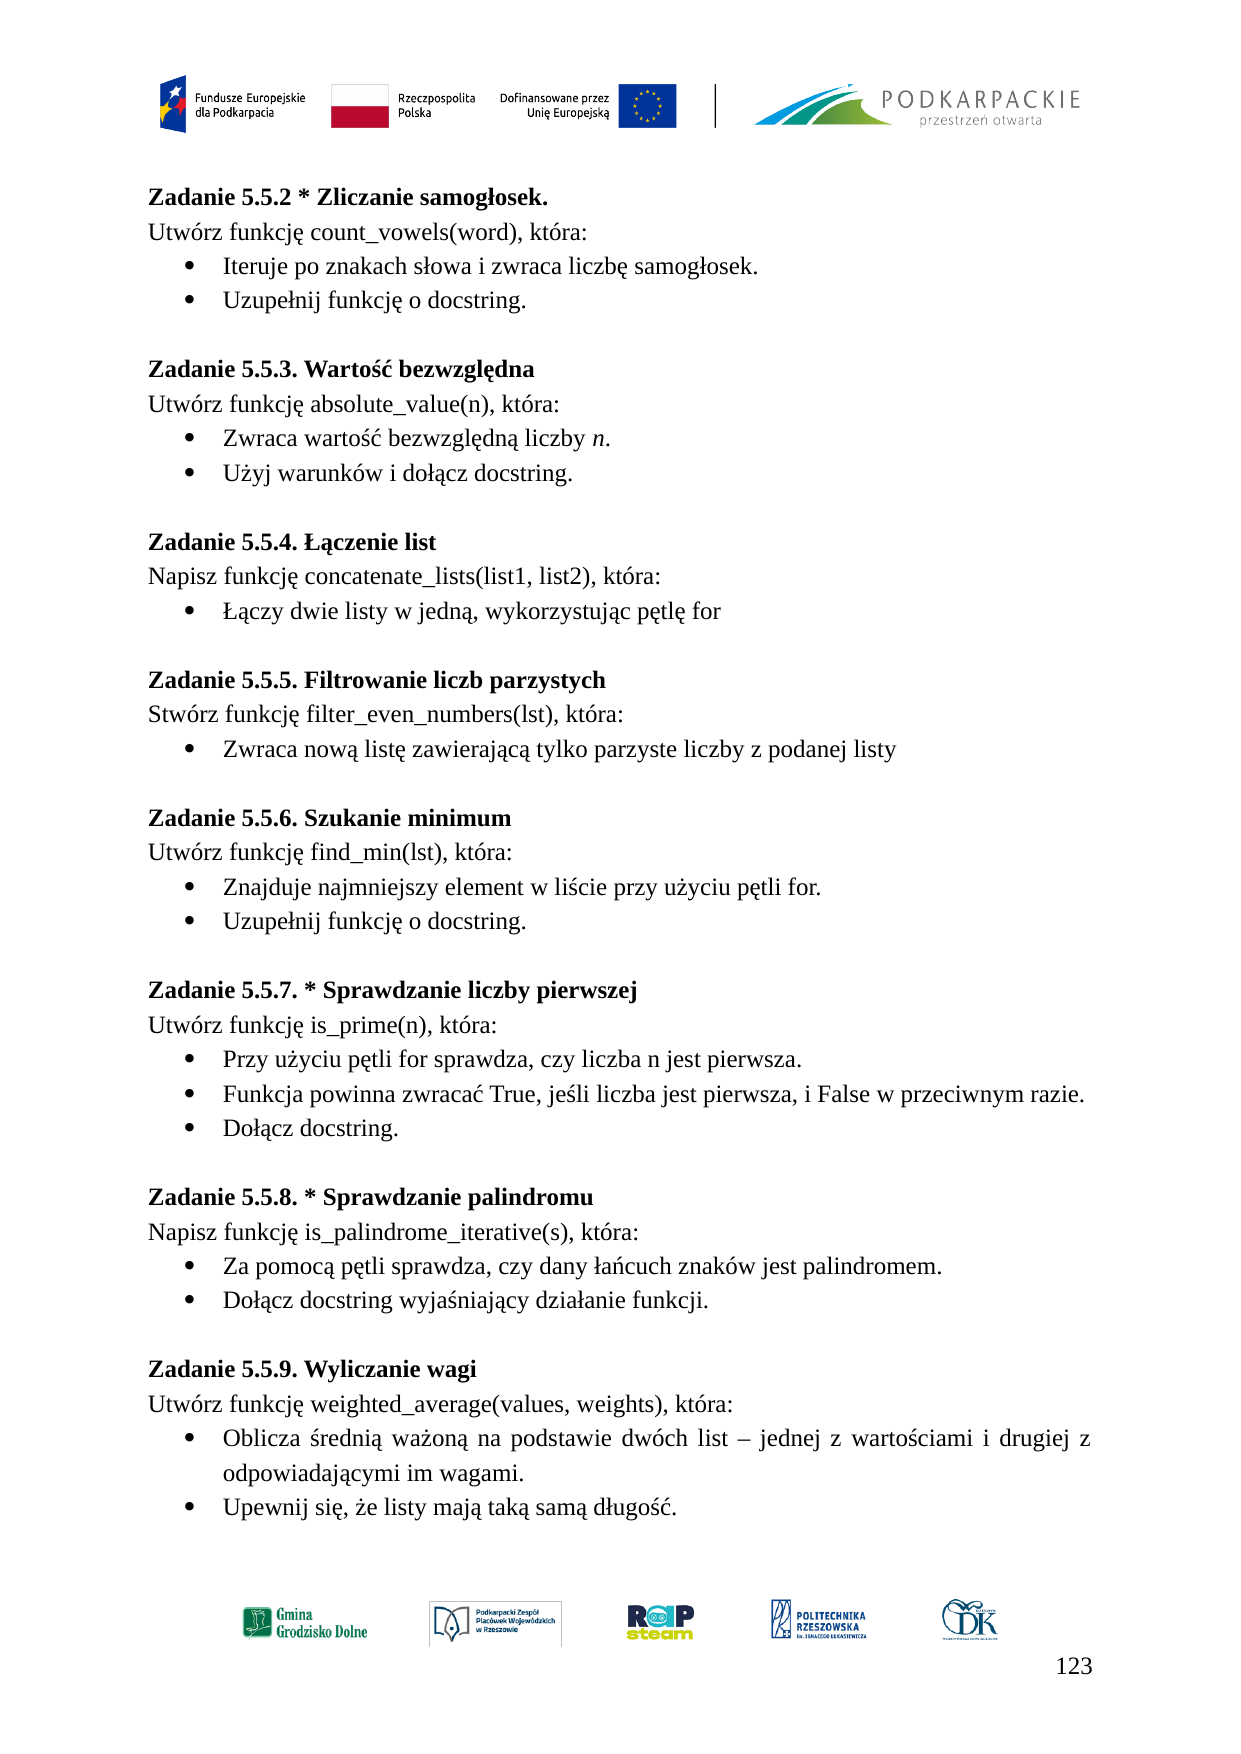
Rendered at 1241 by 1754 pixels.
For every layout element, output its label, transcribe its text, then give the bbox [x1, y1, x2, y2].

list Funkcja powinna zwracać True, jeśli liczba jest pierwsza, i False w przeciwnym razie. [185, 1079, 1092, 1107]
text Zadanie 5.5.8. * Sprawdzanie palindromu [148, 1182, 1092, 1211]
list Iteruje po znakach słowa i zwraca liczbę samogłosek. [185, 251, 1092, 280]
list Zwraca wartość bezwzględną liczby n. [185, 423, 1092, 452]
text Zadanie 5.5.3. Wartość bezwzględna [148, 354, 1092, 383]
list Dołącz docstring wyjaśniający działanie funkcji. [185, 1286, 1092, 1314]
text Zadanie 5.5.5. Filtrowanie liczb parzystych [148, 665, 1092, 694]
text Zadanie 5.5.2 * Zliczanie samogłosek. [148, 182, 1092, 211]
picture [147, 60, 1093, 148]
list Oblicza średnią ważoną na podstawie dwóch list – jednej z wartościami i drugiej z odpowiadającymi im wagami. [185, 1423, 1092, 1487]
list Uzupełnij funkcję o docstring. [185, 286, 1092, 314]
text Zadanie 5.5.9. Wyliczanie wagi [148, 1354, 1092, 1383]
text Utwórz funkcję count_vowels(word), która: [148, 217, 1092, 245]
text Zadanie 5.5.7. * Sprawdzanie liczby pierwszej [148, 975, 1092, 1004]
list Użyj warunków i dołącz docstring. [185, 458, 1092, 487]
list Dołącz docstring. [185, 1113, 1092, 1142]
list Za pomocą pętli sprawdza, czy dany łańcuch znaków jest palindromem. [185, 1251, 1092, 1280]
text Utwórz funkcję absolute_value(n), która: [148, 389, 1092, 418]
text Utwórz funkcję weighted_average(values, weights), która: [148, 1389, 1092, 1418]
list Łączy dwie listy w jedną, wykorzystując pętlę for [185, 596, 1092, 625]
text Napisz funkcję is_palindrome_iterative(s), która: [148, 1217, 1092, 1245]
text Stwórz funkcję filter_even_numbers(lst), która: [148, 699, 1092, 728]
list Przy użyciu pętli for sprawdza, czy liczba n jest pierwsza. [185, 1044, 1092, 1073]
text Zadanie 5.5.4. Łączenie list [148, 527, 1092, 556]
text Napisz funkcję concatenate_lists(list1, list2), która: [148, 561, 1092, 590]
list Zwraca nową listę zawierającą tylko parzyste liczby z podanej listy [185, 734, 1092, 763]
text Utwórz funkcję find_min(lst), która: [148, 837, 1092, 866]
text Zadanie 5.5.6. Szukanie minimum [148, 803, 1092, 832]
list Upewnij się, że listy mają taką samą długość. [185, 1492, 1092, 1521]
list Znajduje najmniejszy element w liście przy użyciu pętli for. [185, 872, 1092, 901]
list Uzupełnij funkcję o docstring. [185, 906, 1092, 935]
text Utwórz funkcję is_prime(n), która: [148, 1010, 1092, 1038]
picture [242, 1585, 998, 1652]
